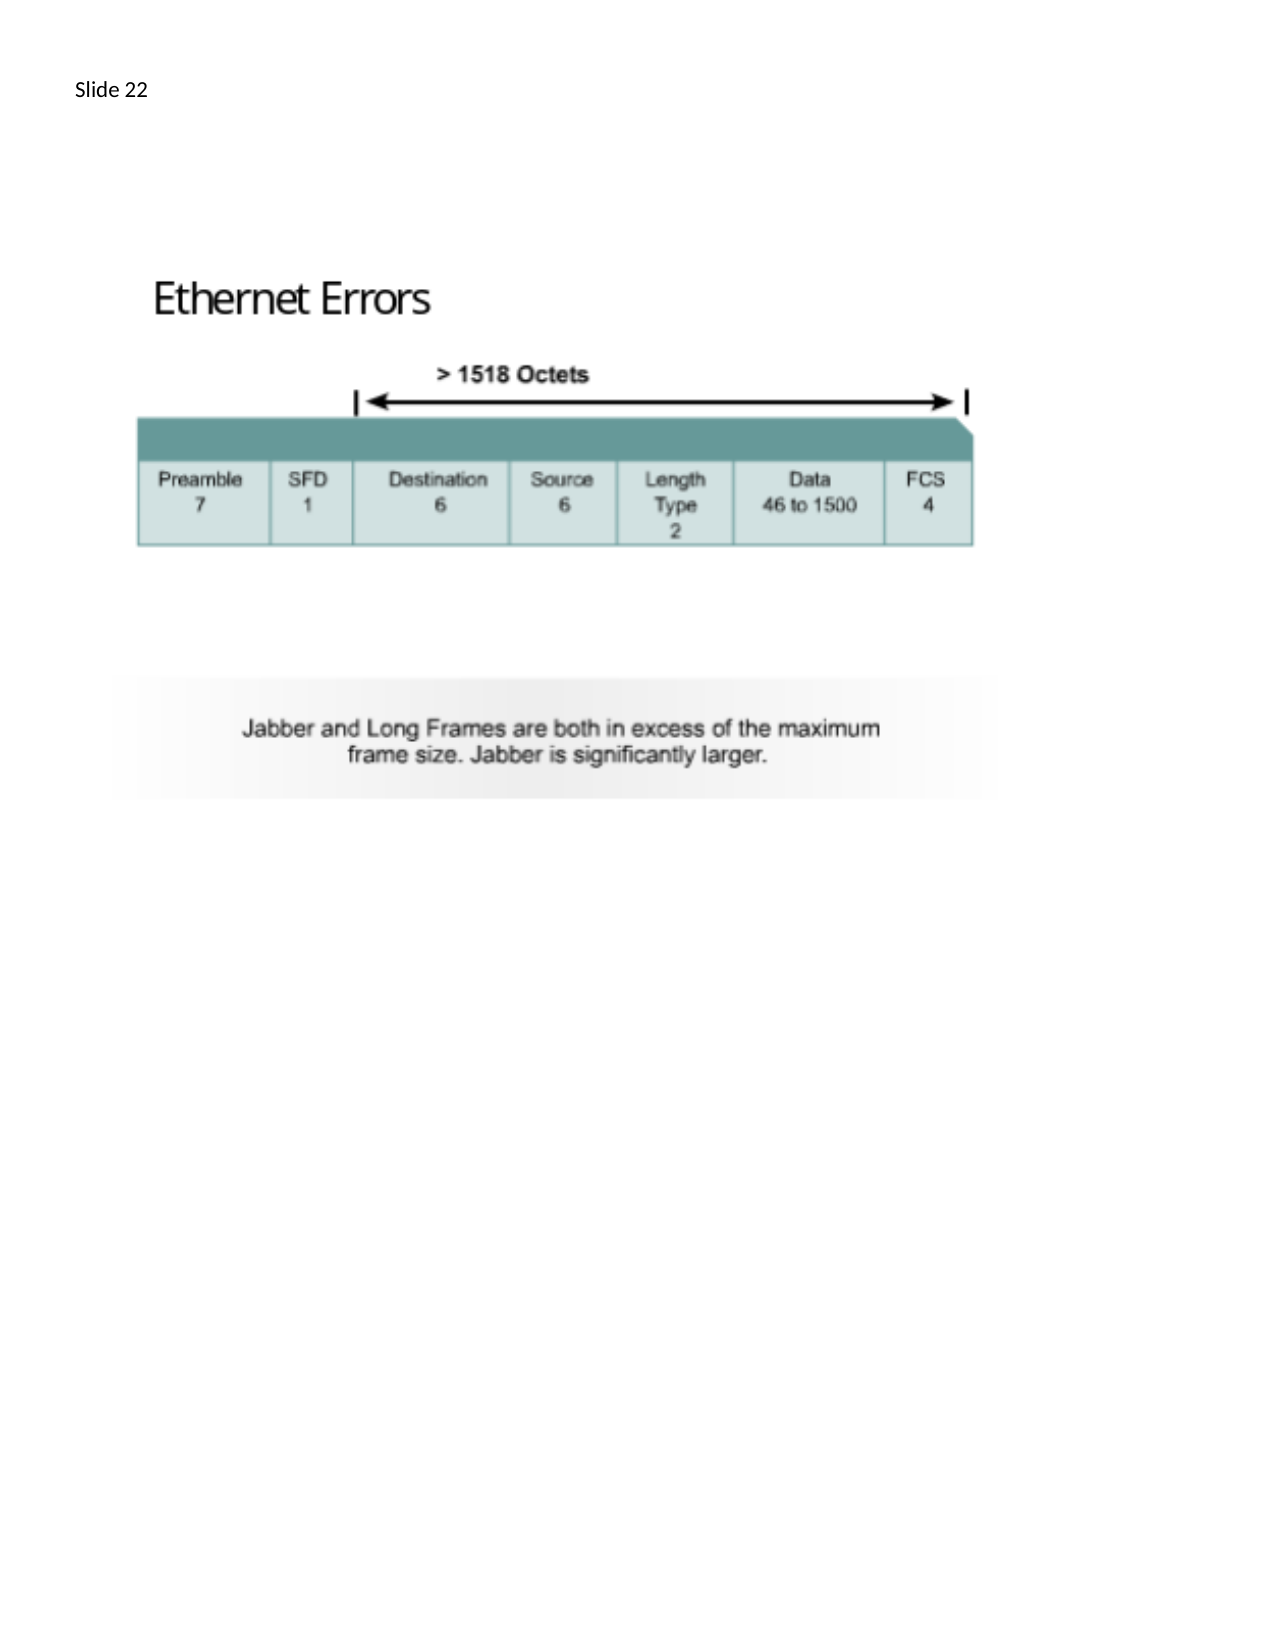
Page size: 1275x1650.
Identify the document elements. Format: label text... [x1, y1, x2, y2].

text Slide 22 [75, 75, 1200, 103]
